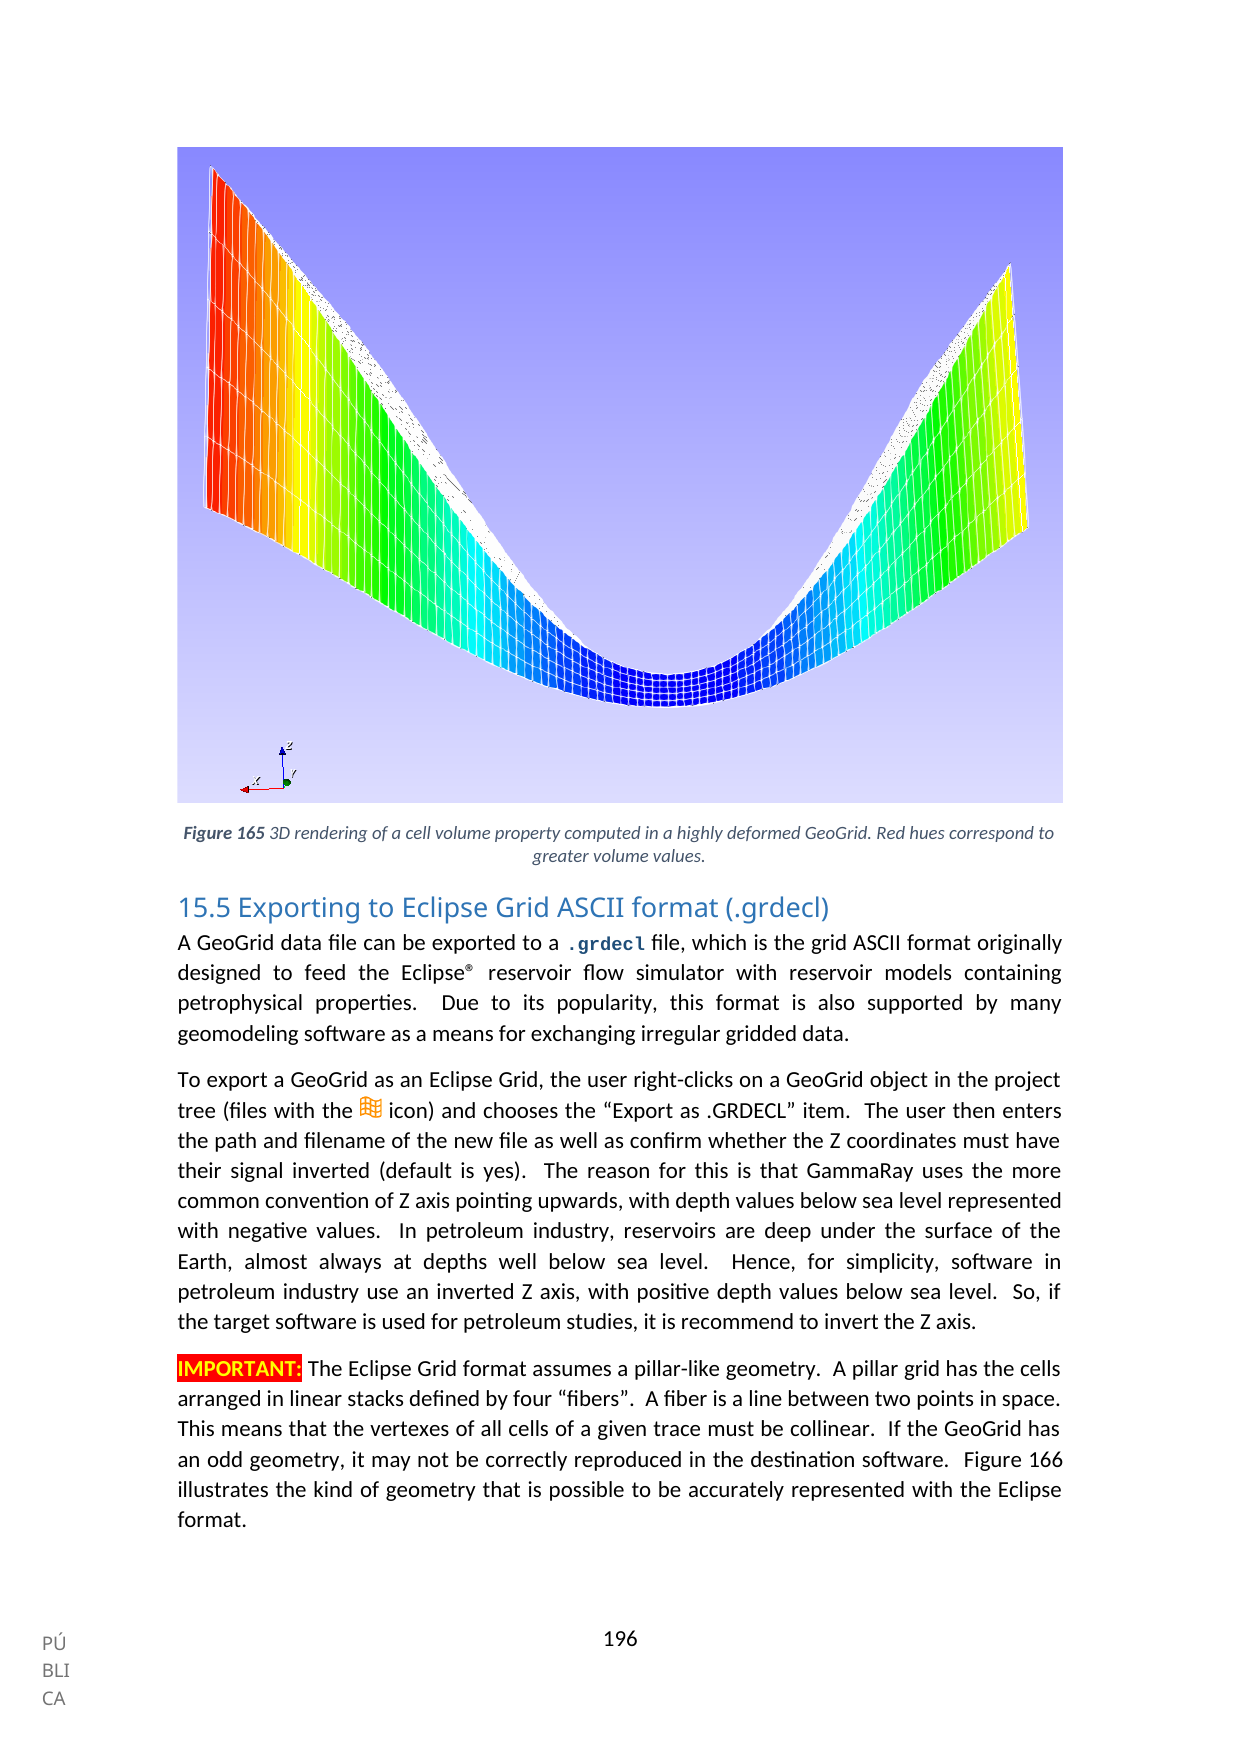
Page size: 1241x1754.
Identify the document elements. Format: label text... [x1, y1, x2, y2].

text IMPORTANT: The Eclipse Grid format assumes a pillar-like geometry. A pillar grid has the cells arranged in linear stacks defined by four “fibers”. A fiber is a line between two points in space. This means that the vertexes of all cells of a given trace must be collinear. If the GeoGrid has an odd geometry, it may not be correctly reproduced in the destination software. Figure 166 illustrates the kind of geometry that is possible to be accurately represented with the Eclipse format. [177, 1354, 1063, 1533]
text Figure 165 3D rendering of a cell volume property computed in a highly deformed GeoGrid. Red hues correspond to greater volume values. [177, 822, 1063, 867]
picture [177, 147, 1063, 803]
subtitle Exporting to Eclipse Grid ASCII format (.grdecl) [177, 888, 1063, 925]
text A GeoGrid data file can be exported to a .grdecl file, which is the grid ASCII format originally designed to feed the Eclipse® reservoir flow simulator with reservoir models containing petrophysical properties. Due to its popularity, this format is also supported by many geomodeling software as a means for exchanging irregular gridded data. [177, 928, 1063, 1047]
picture [360, 1096, 382, 1118]
text To export a GeoGrid as an Eclipse Grid, the user right-clicks on a GeoGrid object in the project tree (files with the icon) and chooses the “Export as .GRDECL” item. The user then enters the path and filename of the new file as well as confirm whether the Z coordinates must have their signal inverted (default is yes). The reason for this is that GammaRay uses the more common convention of Z axis pointing upwards, with depth values below sea level represented with negative values. In petroleum industry, reservoirs are deep under the surface of the Earth, almost always at depths well below sea level. Hence, for simplicity, software in petroleum industry use an inverted Z axis, with positive depth values below sea level. So, if the target software is used for petroleum studies, it is recommend to invert the Z axis. [177, 1066, 1063, 1335]
